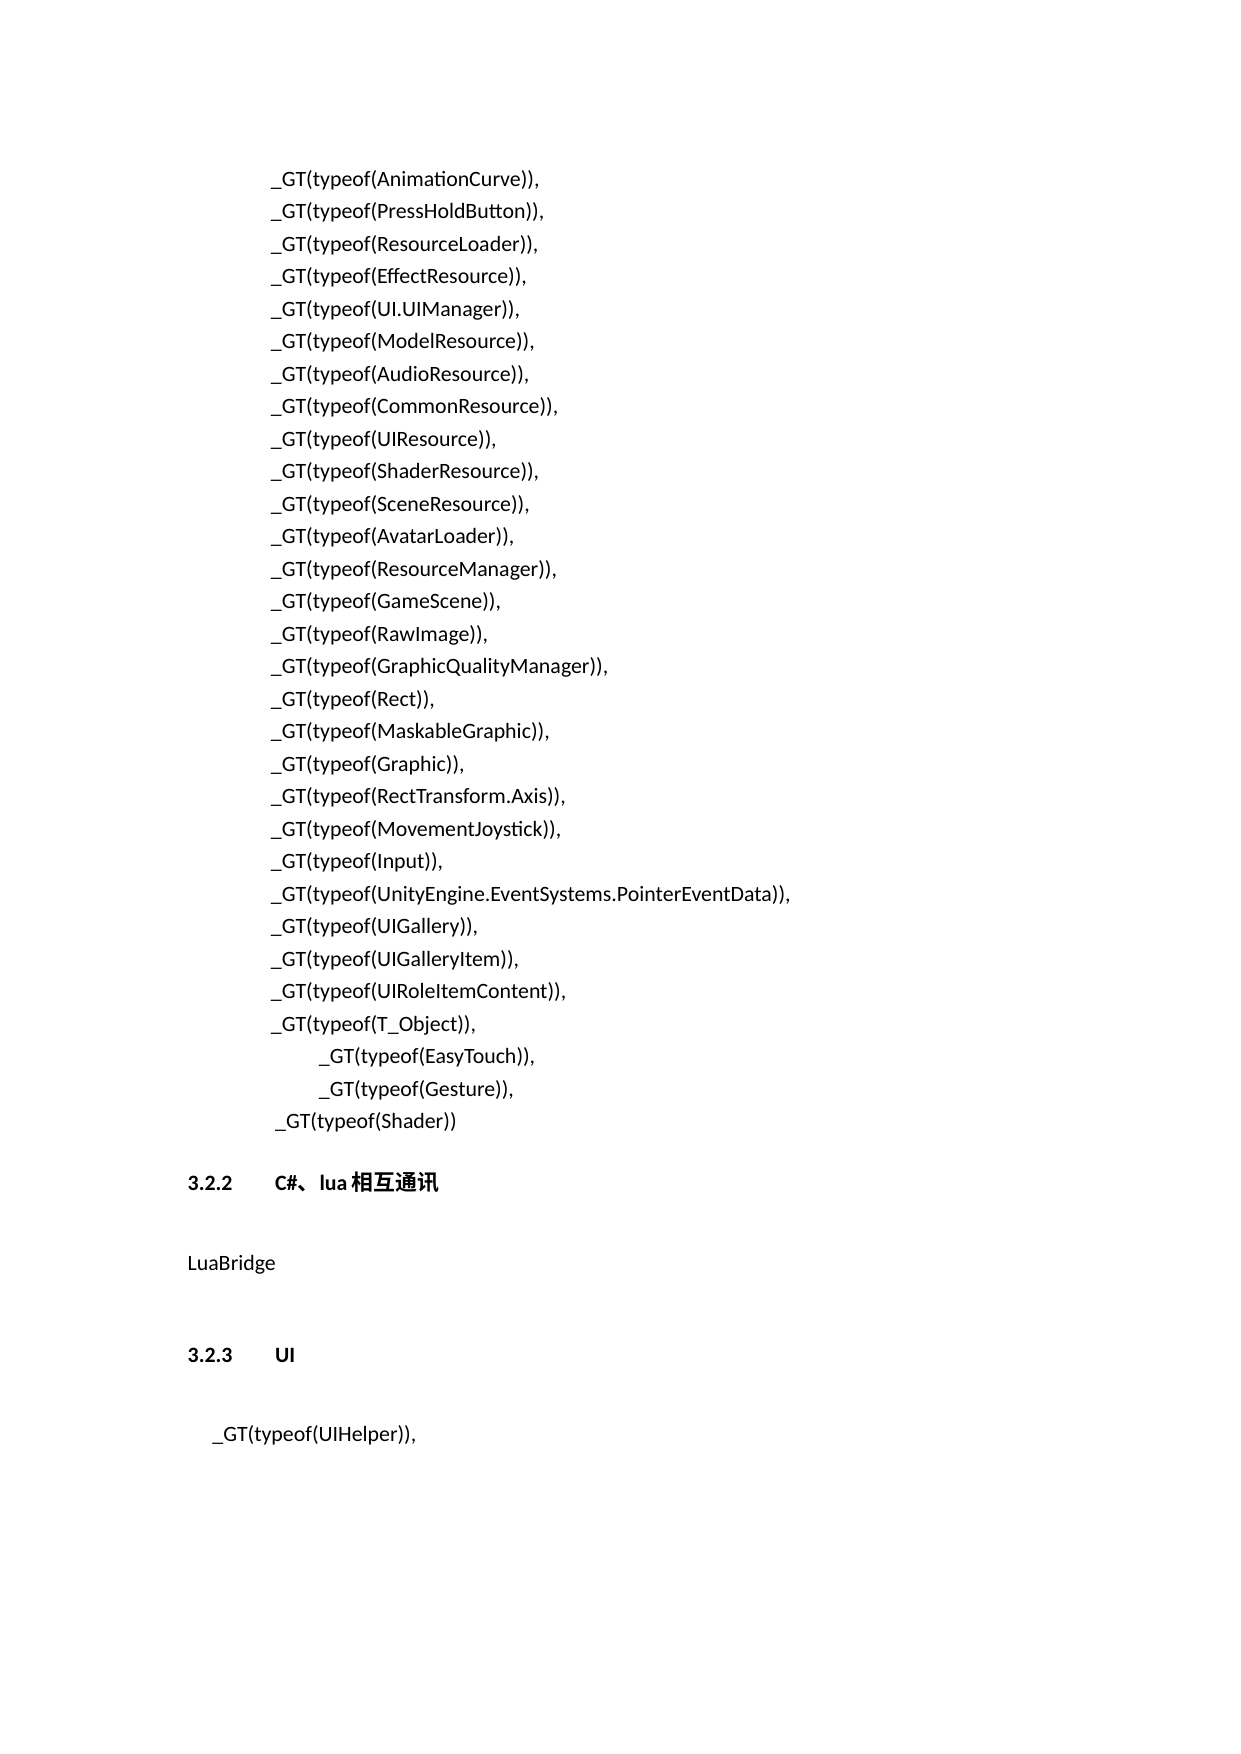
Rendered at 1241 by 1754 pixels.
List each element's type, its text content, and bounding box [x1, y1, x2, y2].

list _GT(typeof(EffectResource)), [187, 259, 1053, 292]
list _GT(typeof(UIResource)), [187, 422, 1053, 454]
list _GT(typeof(ResourceManager)), [187, 552, 1053, 584]
list _GT(typeof(GameScene)), [187, 584, 1053, 617]
list _GT(typeof(EasyTouch)), [187, 1039, 1053, 1072]
list _GT(typeof(ModelResource)), [187, 324, 1053, 357]
subtitle C#、lua相互通讯 [187, 1164, 1053, 1197]
list _GT(typeof(SceneResource)), [187, 487, 1053, 519]
list _GT(typeof(UIHelper)), [187, 1418, 1053, 1450]
list _GT(typeof(Gesture)), [187, 1072, 1053, 1104]
list _GT(typeof(Input)), [187, 844, 1053, 877]
list _GT(typeof(MovementJoystick)), [187, 812, 1053, 844]
list _GT(typeof(AvatarLoader)), [187, 519, 1053, 552]
list _GT(typeof(T_Object)), [187, 1007, 1053, 1039]
list _GT(typeof(CommonResource)), [187, 389, 1053, 422]
list _GT(typeof(RectTransform.Axis)), [187, 779, 1053, 812]
list _GT(typeof(Rect)), [187, 682, 1053, 714]
list _GT(typeof(RawImage)), [187, 617, 1053, 649]
list LuaBridge [187, 1247, 1053, 1279]
list _GT(typeof(PressHoldButton)), [187, 194, 1053, 227]
list _GT(typeof(GraphicQualityManager)), [187, 649, 1053, 682]
list _GT(typeof(AnimationCurve)), [187, 162, 1053, 194]
subtitle UI [187, 1339, 1053, 1371]
list _GT(typeof(UI.UIManager)), [187, 292, 1053, 324]
list _GT(typeof(UIGallery)), [187, 909, 1053, 942]
list _GT(typeof(UIRoleItemContent)), [187, 974, 1053, 1007]
list _GT(typeof(MaskableGraphic)), [187, 714, 1053, 747]
list _GT(typeof(ShaderResource)), [187, 454, 1053, 487]
list _GT(typeof(UIGalleryItem)), [187, 942, 1053, 974]
list _GT(typeof(Shader)) [187, 1104, 1053, 1137]
list _GT(typeof(UnityEngine.EventSystems.PointerEventData)), [187, 877, 1053, 909]
list _GT(typeof(Graphic)), [187, 747, 1053, 779]
list _GT(typeof(ResourceLoader)), [187, 227, 1053, 259]
list _GT(typeof(AudioResource)), [187, 357, 1053, 389]
